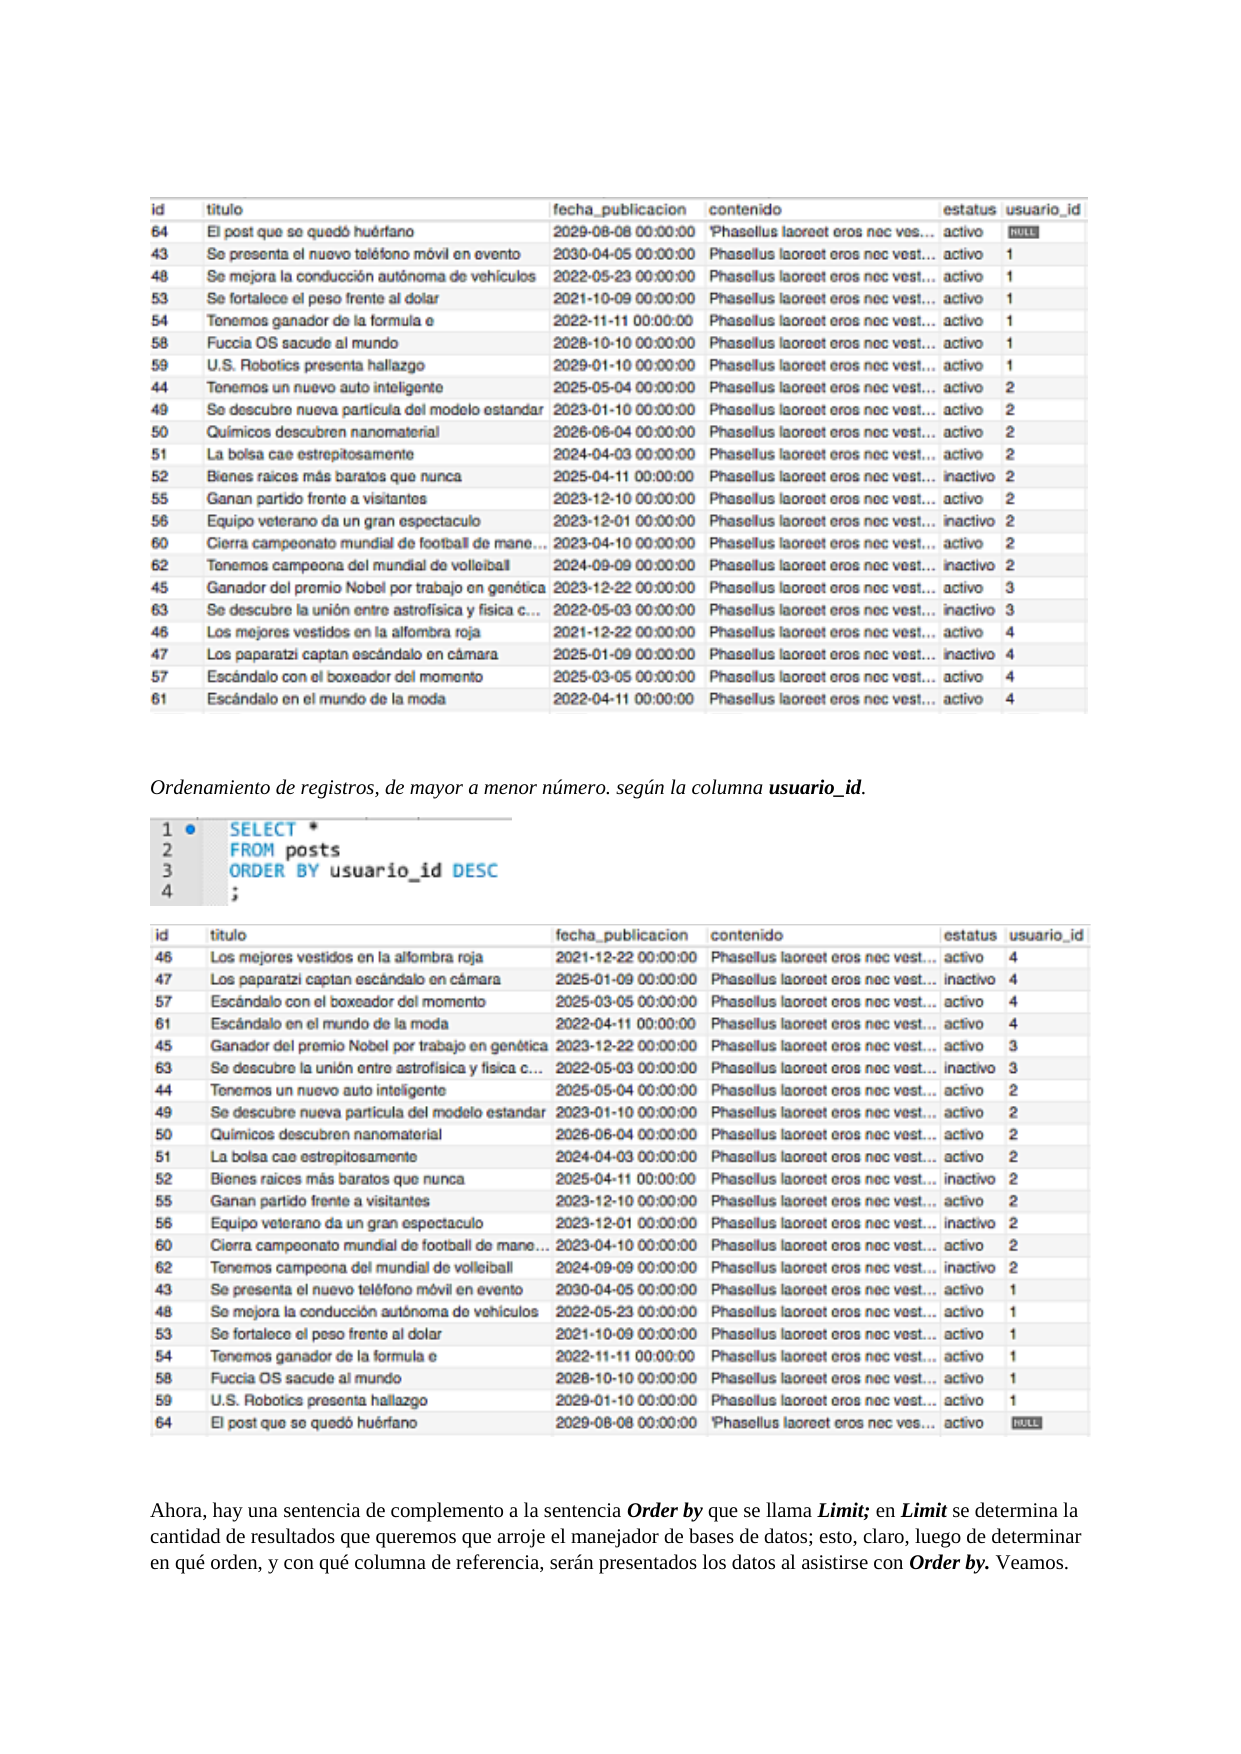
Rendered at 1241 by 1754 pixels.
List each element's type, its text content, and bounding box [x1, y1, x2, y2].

list Ahora, hay una sentencia de complemento a la sentencia Order by que se llama Limit; en Limit se determina la cantidad de resultados que queremos que arroje el manejador de bases de datos; esto, claro, luego de determinar en qué orden, y con qué columna de referencia, serán presentados los datos al asistirse con Order by. Veamos. [150, 1498, 1090, 1574]
picture [150, 197, 1088, 714]
picture [150, 817, 512, 906]
picture [150, 924, 1091, 1437]
list Ordenamiento de registros, de mayor a menor número. según la columna usuario_id. [150, 775, 1090, 799]
